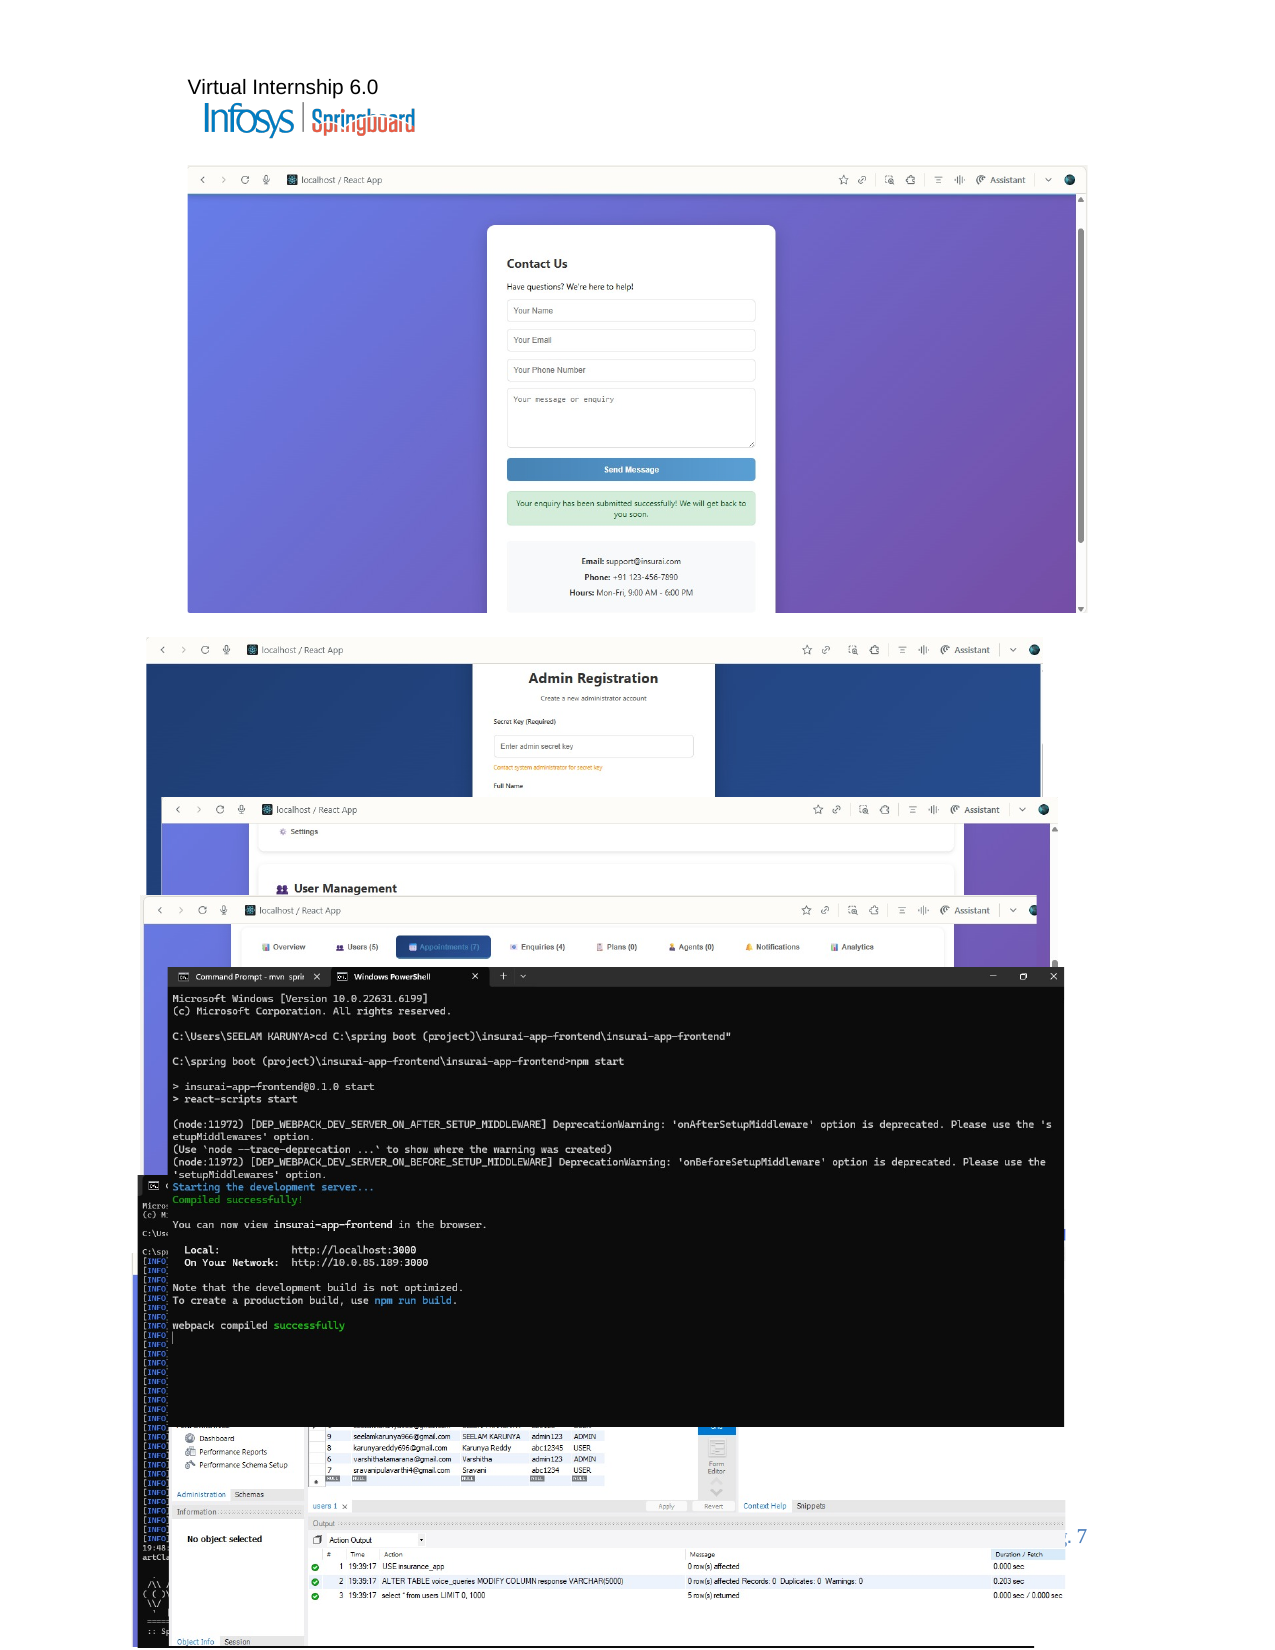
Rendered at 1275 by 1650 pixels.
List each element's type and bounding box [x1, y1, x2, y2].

picture [187, 98, 432, 139]
picture [131, 637, 1066, 1648]
picture [187, 165, 1088, 613]
